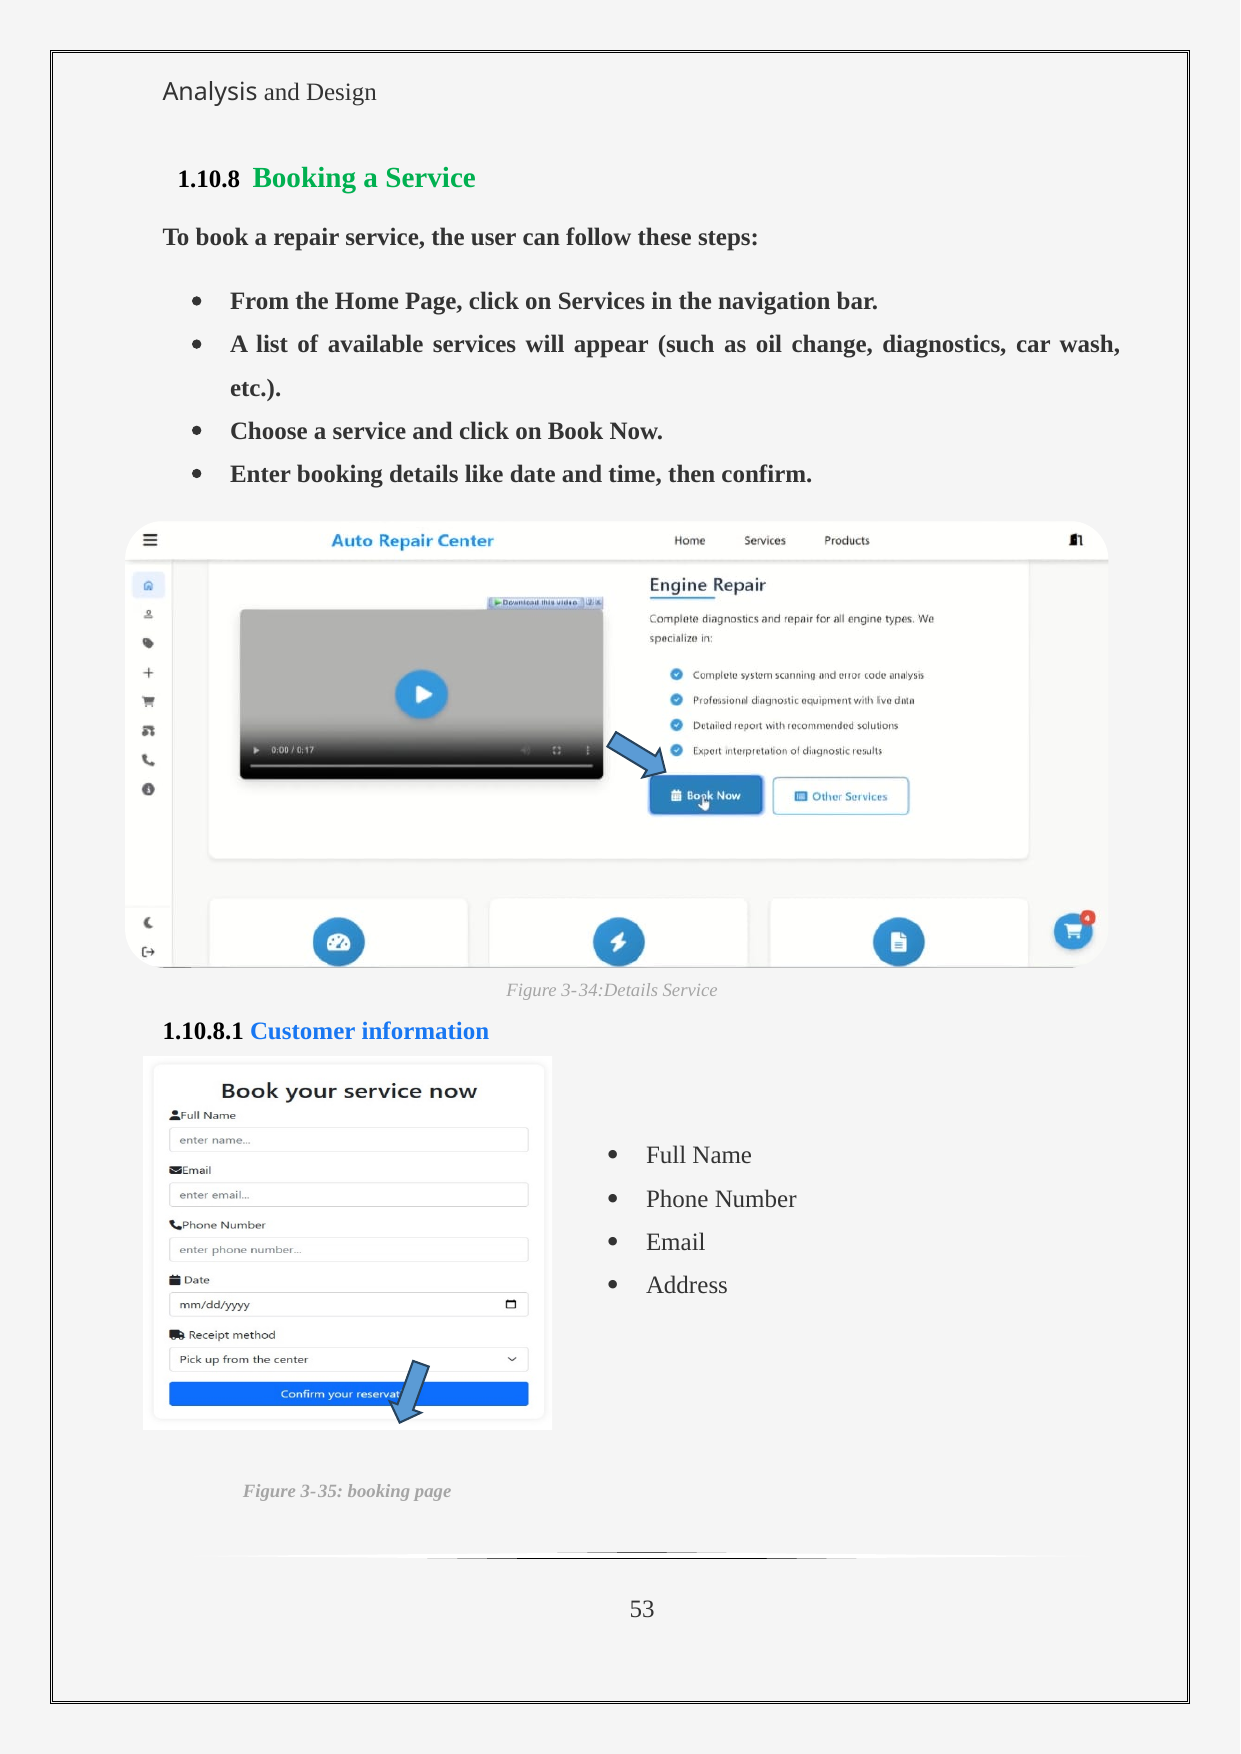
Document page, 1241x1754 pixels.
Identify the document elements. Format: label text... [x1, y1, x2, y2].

text To book a repair service, the user can follow these steps: [162, 222, 1122, 251]
list Email [553, 1227, 1122, 1256]
subtitle Booking a Service [177, 160, 1122, 193]
list Address [553, 1270, 1122, 1299]
list A list of available services will appear (such as oil change, diagnostics, car wash, etc.). [192, 329, 1122, 401]
picture [125, 520, 1109, 968]
list Phone Number [553, 1184, 1122, 1212]
list Choose a service and click on Book Now. [192, 416, 1122, 444]
list Full Name [553, 1072, 1122, 1169]
list Enter booking details like date and time, then confirm. [192, 459, 1122, 488]
list From the Home Page, click on Services in the navigation bar. [192, 286, 1122, 315]
picture [143, 1056, 553, 1430]
